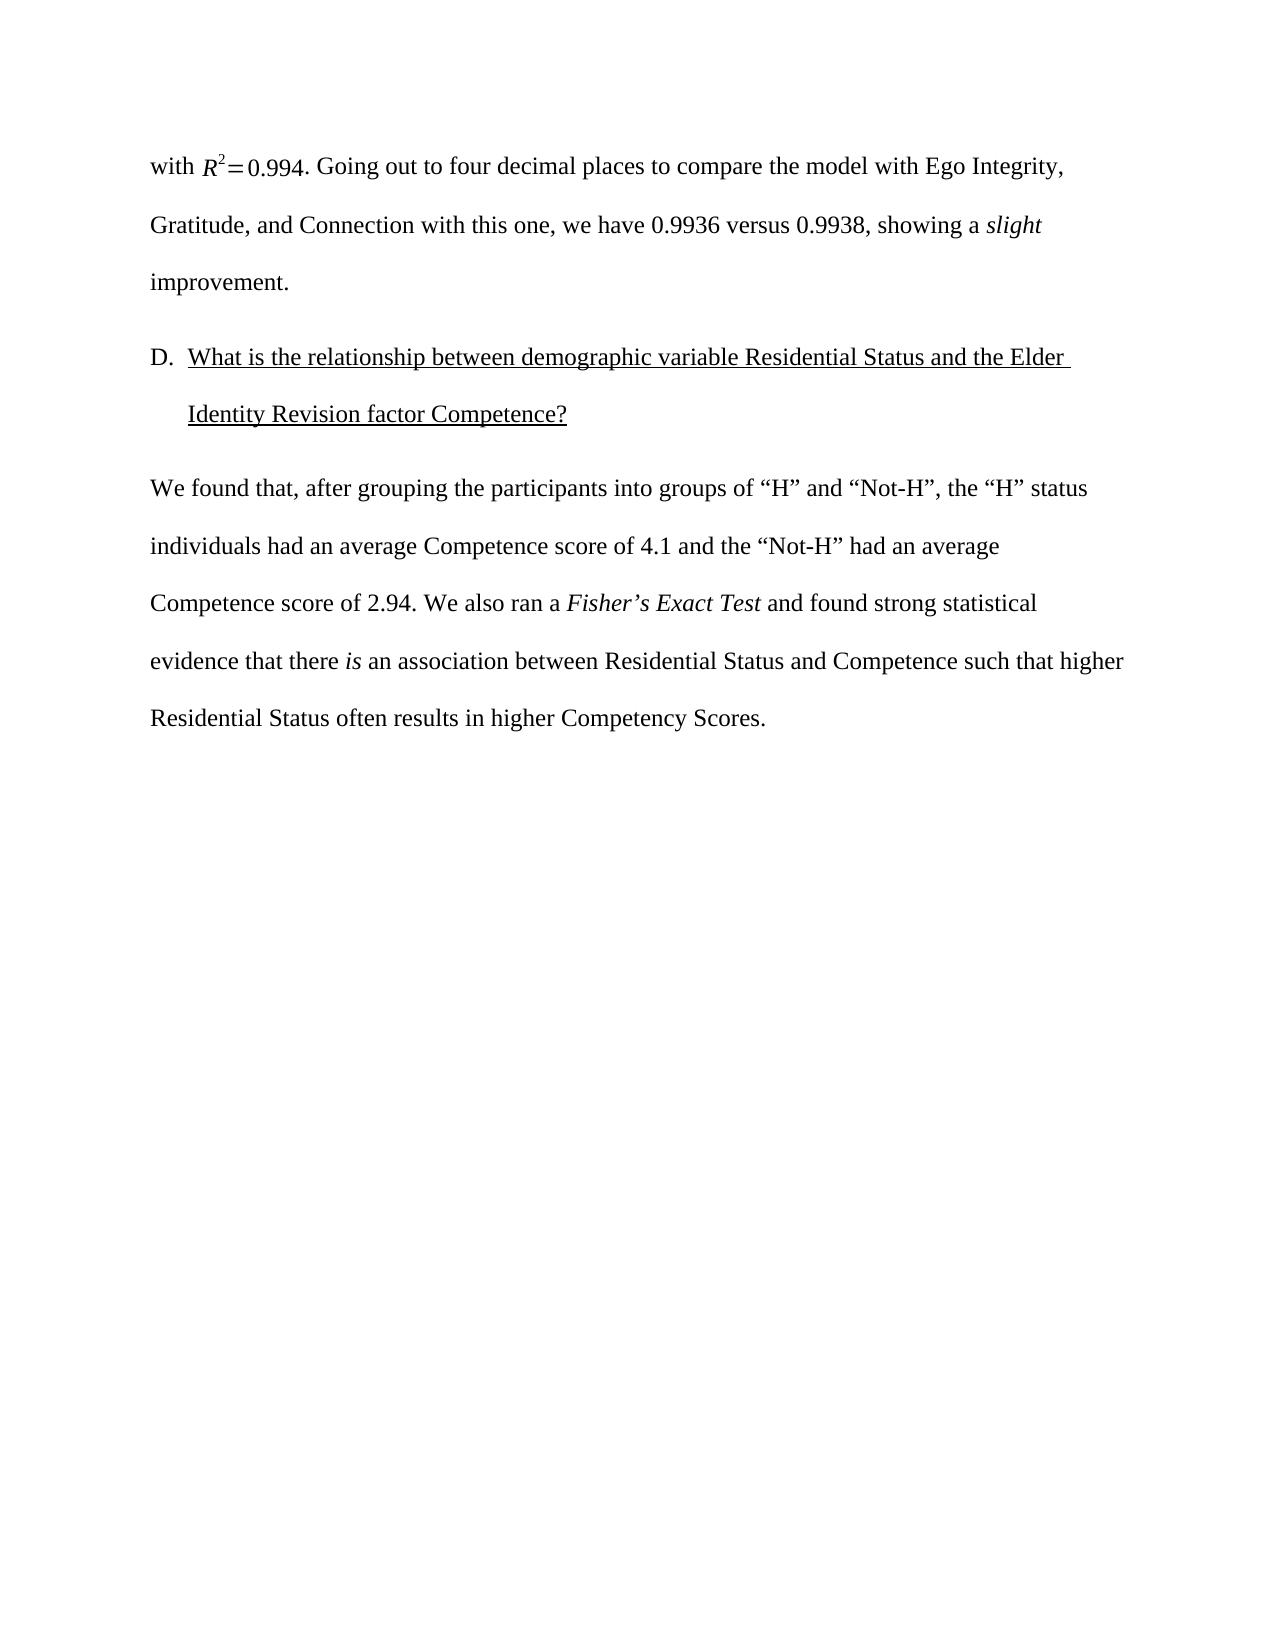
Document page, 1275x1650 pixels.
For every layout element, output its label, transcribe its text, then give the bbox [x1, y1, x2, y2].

list What is the relationship between demographic variable Residential Status and the Elder Identity Revision factor Competence? [150, 342, 1125, 428]
text We found that, after grouping the participants into groups of “H” and “Not-H”, the “H” status individuals had an average Competence score of 4.1 and the “Not-H” had an average Competence score of 2.94. We also ran a Fisher’s Exact Test and found strong statistical evidence that there is an association between Residential Status and Competence such that higher Residential Status often results in higher Competency Scores. [150, 473, 1125, 732]
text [150, 150, 1125, 296]
